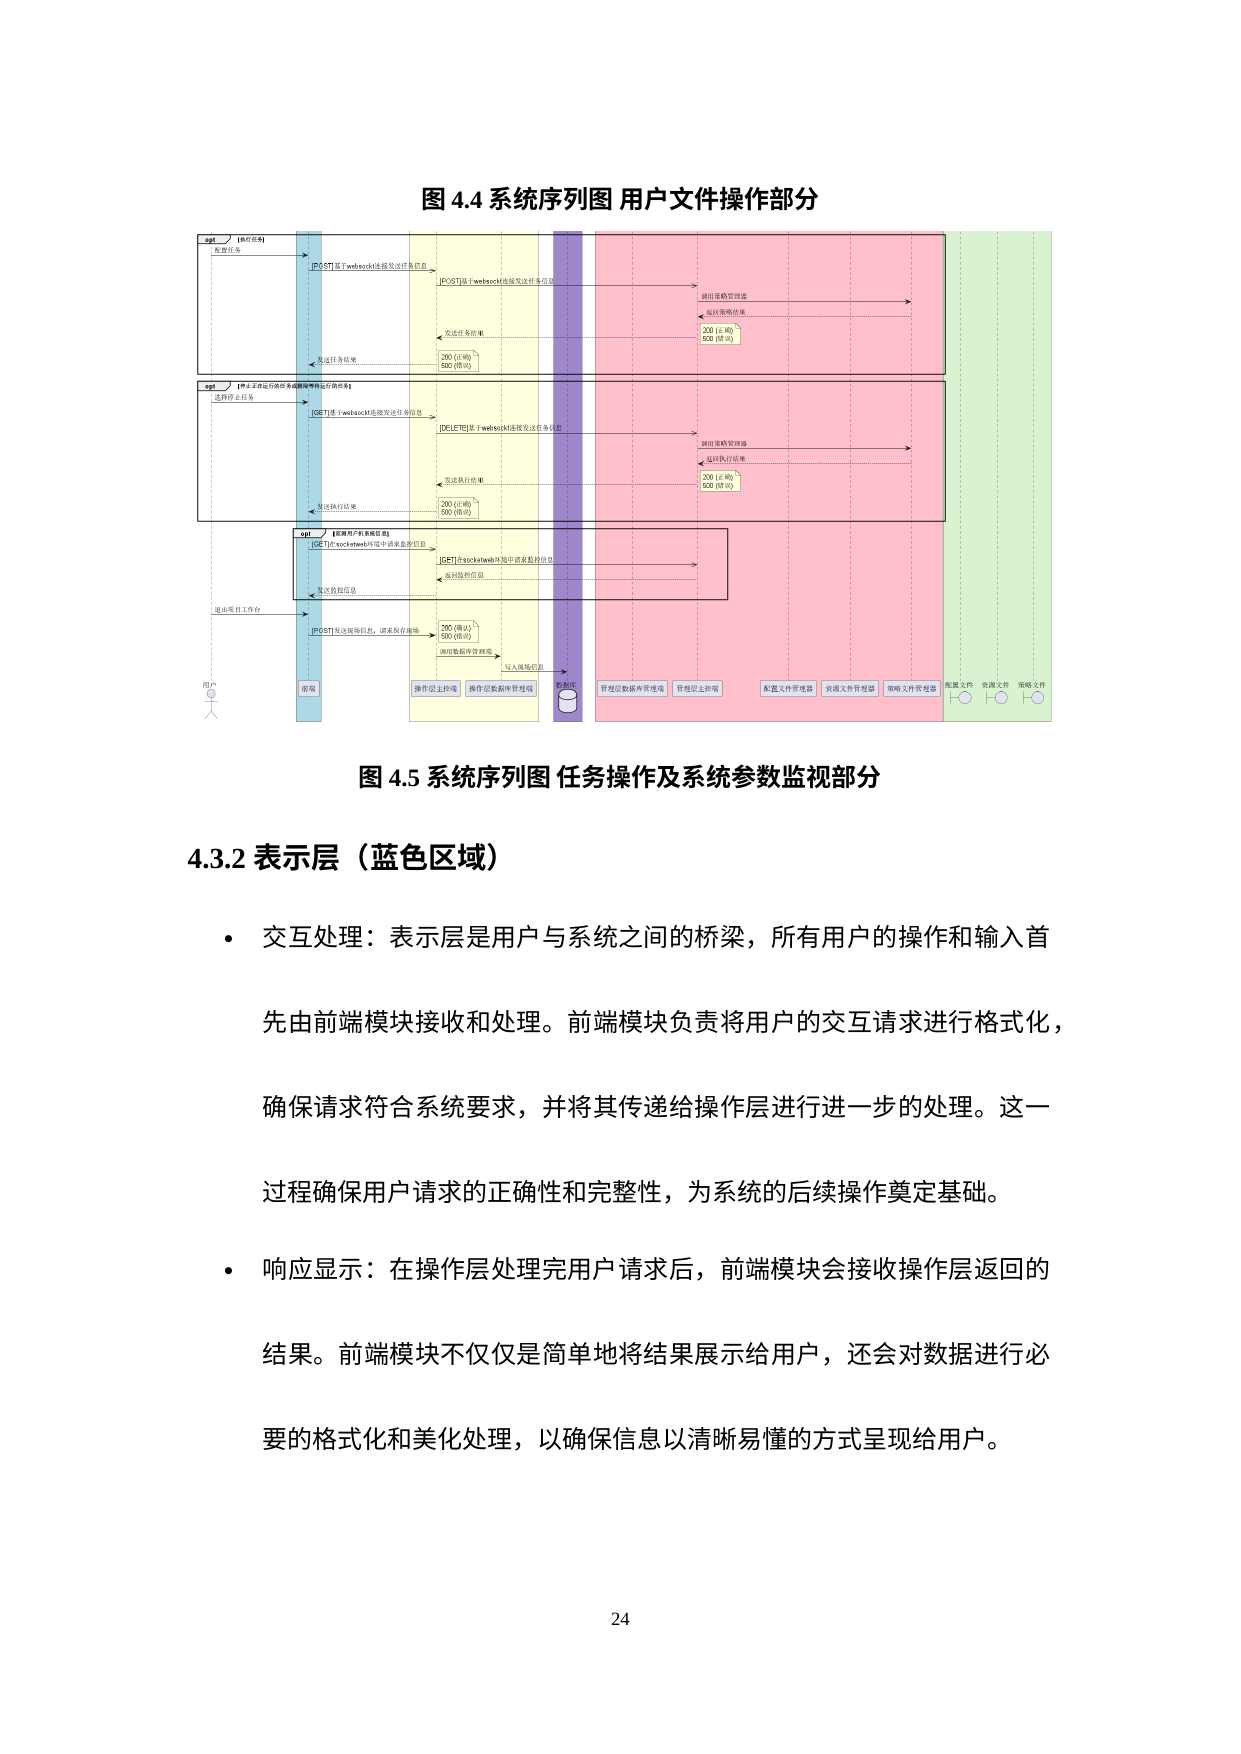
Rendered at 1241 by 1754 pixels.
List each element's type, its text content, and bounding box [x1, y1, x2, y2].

list 响应显示：在操作层处理完用户请求后，前端模块会接收操作层返回的结果。前端模块不仅仅是简单地将结果展示给用户，还会对数据进行必要的格式化和美化处理，以确保信息以清晰易懂的方式呈现给用户。 [225, 1234, 1053, 1471]
list 交互处理：表示层是用户与系统之间的桥梁，所有用户的操作和输入首先由前端模块接收和处理。前端模块负责将用户的交互请求进行格式化，确保请求符合系统要求，并将其传递给操作层进行进一步的处理。这一过程确保用户请求的正确性和完整性，为系统的后续操作奠定基础。 [225, 902, 1053, 1224]
text 图4.4 系统序列图 用户文件操作部分 [187, 164, 1053, 231]
picture [187, 231, 1067, 724]
text 图4.5 系统序列图 任务操作及系统参数监视部分 [187, 741, 1053, 809]
subtitle 4.3.2 表示层（蓝色区域） [187, 822, 1053, 889]
